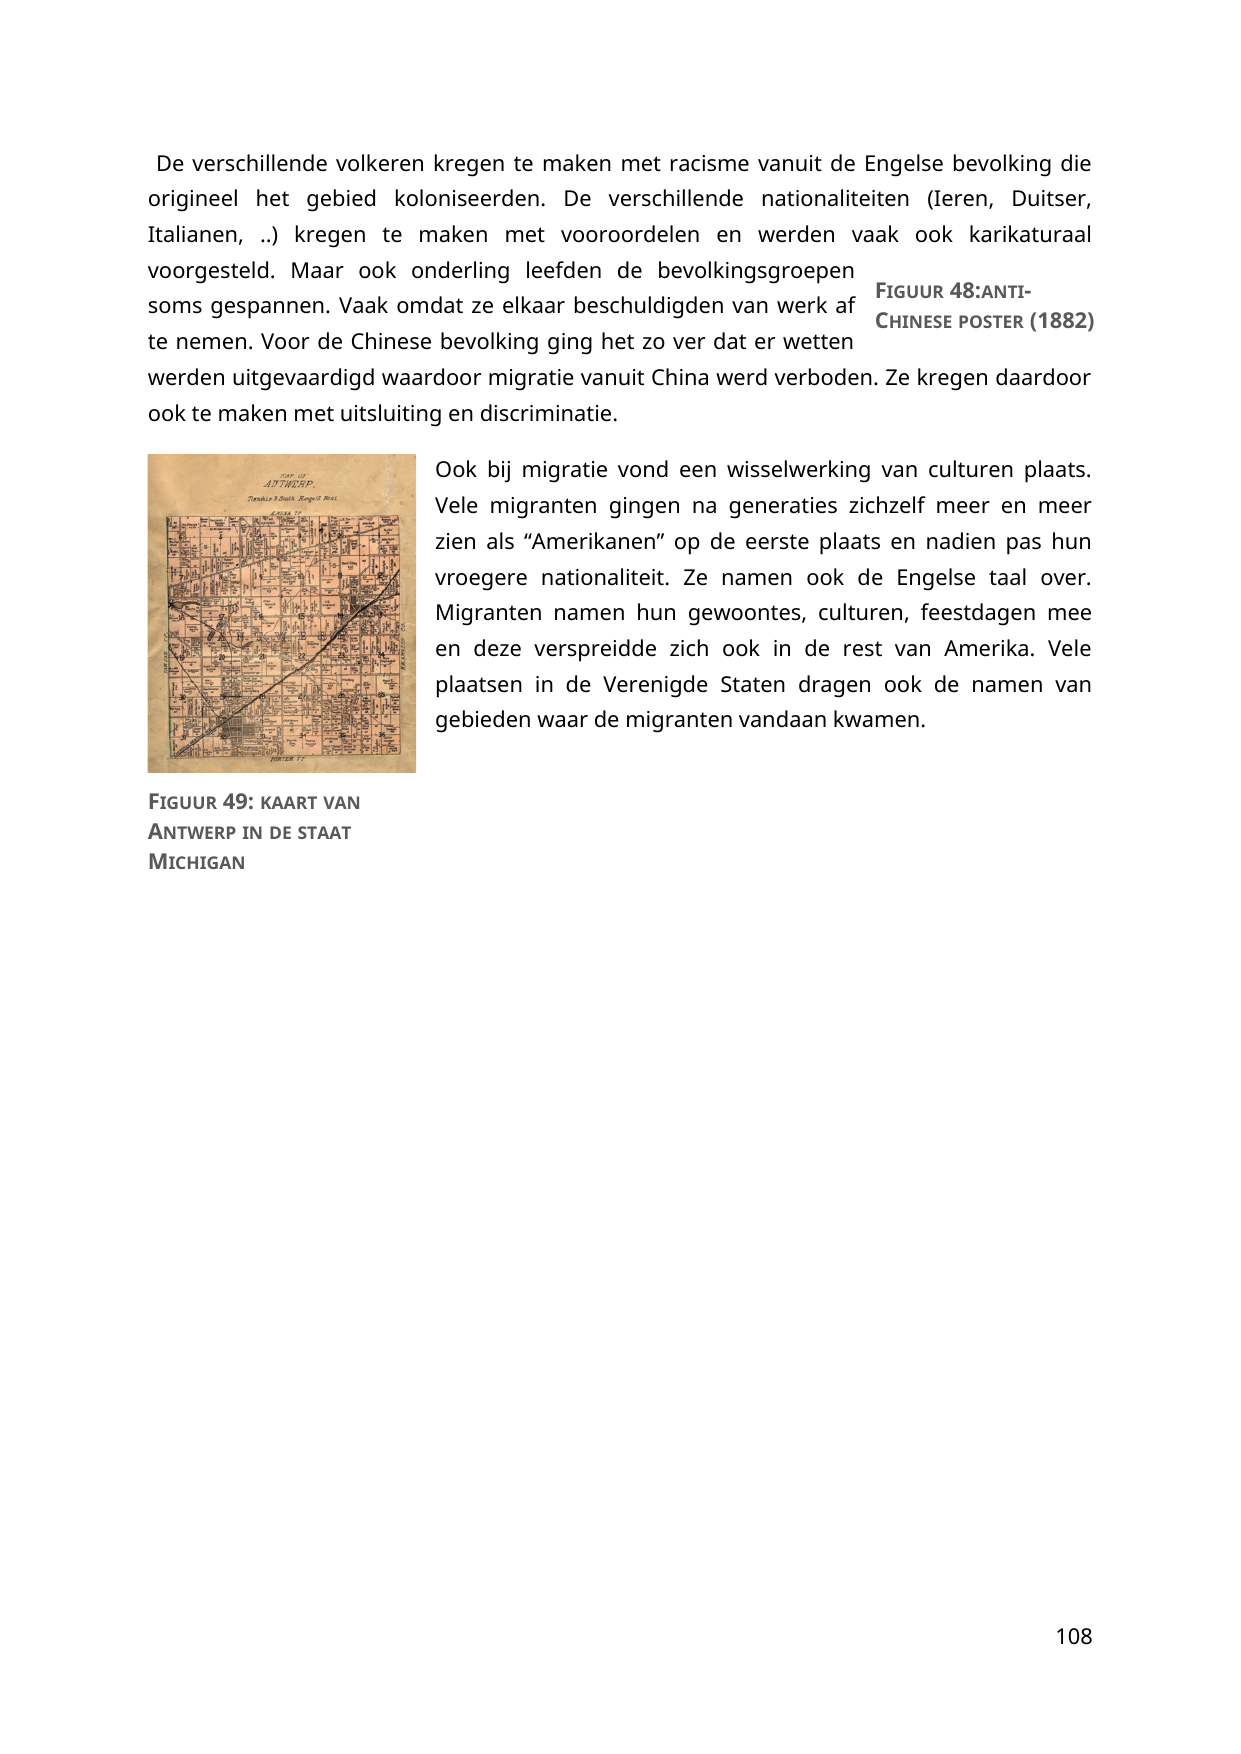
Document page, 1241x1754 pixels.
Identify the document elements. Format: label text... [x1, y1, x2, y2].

text De verschillende volkeren kregen te maken met racisme vanuit de Engelse bevolking die origineel het gebied koloniseerden. De verschillende nationaliteiten (Ieren, Duitser, Italianen, ..) kregen te maken met vooroordelen en werden vaak ook karikaturaal voorgesteld. Maar ook onderling leefden de bevolkingsgroepen soms gespannen. Vaak omdat ze elkaar beschuldigden van werk af te nemen. Voor de Chinese bevolking ging het zo ver dat er wetten werden uitgevaardigd waardoor migratie vanuit China werd verboden. Ze kregen daardoor ook te maken met uitsluiting en discriminatie. [148, 148, 1093, 427]
text Ook bij migratie vond een wisselwerking van culturen plaats. Vele migranten gingen na generaties zichzelf meer en meer zien als “Amerikanen” op de eerste plaats en nadien pas hun vroegere nationaliteit. Ze namen ook de Engelse taal over. Migranten namen hun gewoontes, culturen, feestdagen mee en deze verspreidde zich ook in de rest van Amerika. Vele plaatsen in de Verenigde Staten dragen ook de namen van gebieden waar de migranten vandaan kwamen. [417, 454, 1093, 734]
picture [147, 454, 417, 773]
